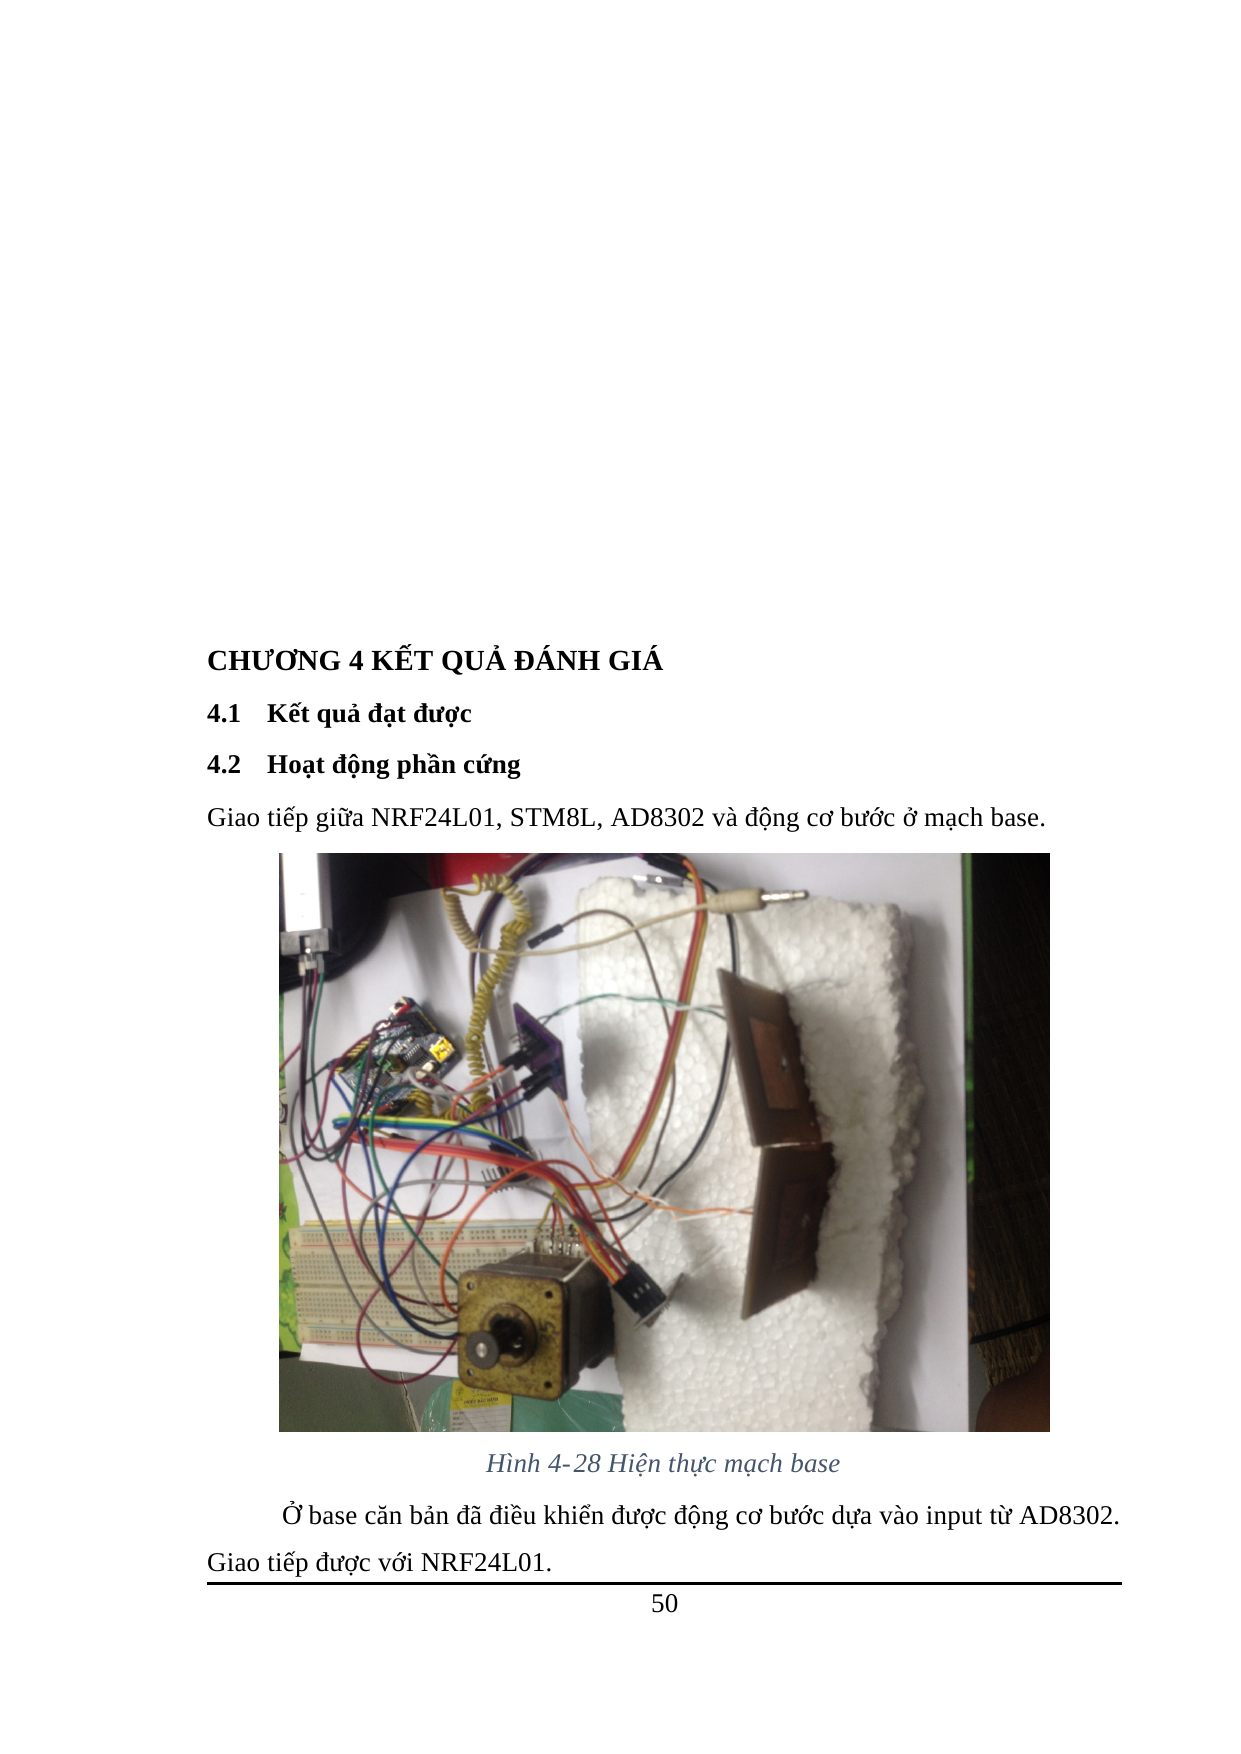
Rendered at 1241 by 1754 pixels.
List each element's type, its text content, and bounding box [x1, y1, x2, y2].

subtitle Kết quả đạt được [207, 697, 1122, 728]
subtitle Hoạt động phần cứng [207, 748, 1122, 779]
picture [279, 853, 1050, 1432]
text Giao tiếp giữa NRF24L01, STM8L, AD8302 và động cơ bước ở mạch base. [207, 801, 1122, 832]
subtitle Kết quả đánh giá [207, 643, 1122, 676]
text Ở base căn bản đã điều khiển được động cơ bước dựa vào input từ AD8302. Giao tiếp được với NRF24L01. [207, 1499, 1122, 1577]
